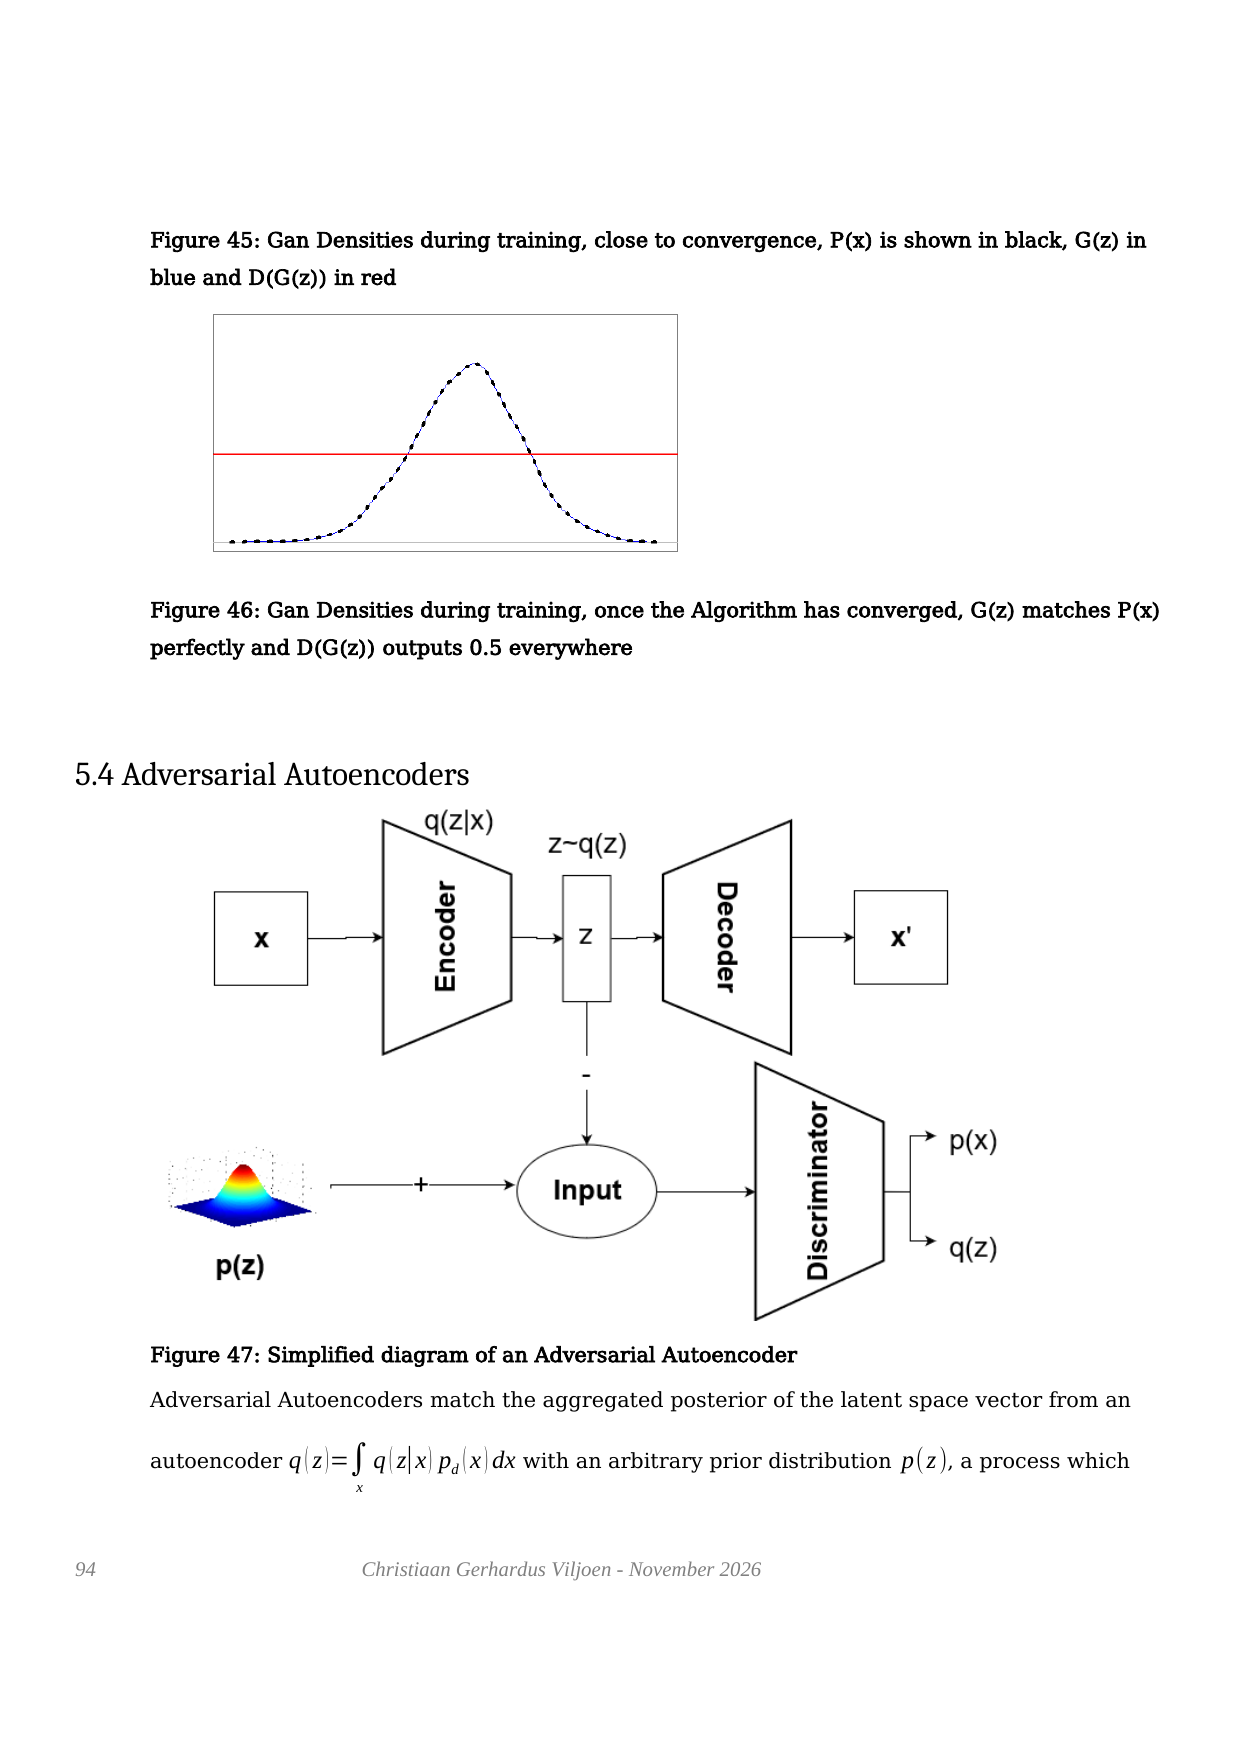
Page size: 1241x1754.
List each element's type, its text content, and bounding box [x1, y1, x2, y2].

picture [150, 310, 710, 576]
text Figure 46: Gan Densities during training, once the Algorithm has converged, G(z) matches P(x) perfectly and D(G(z)) outputs 0.5 everywhere [150, 597, 1165, 659]
text Figure 47: Simplified diagram of an Adversarial Autoencoder [150, 1341, 1165, 1366]
subtitle Adversarial Autoencoders [75, 755, 1165, 793]
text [150, 1387, 1165, 1496]
picture [150, 805, 1018, 1321]
text Figure 45: Gan Densities during training, close to convergence, P(x) is shown in black, G(z) in blue and D(G(z)) in red [150, 227, 1165, 289]
